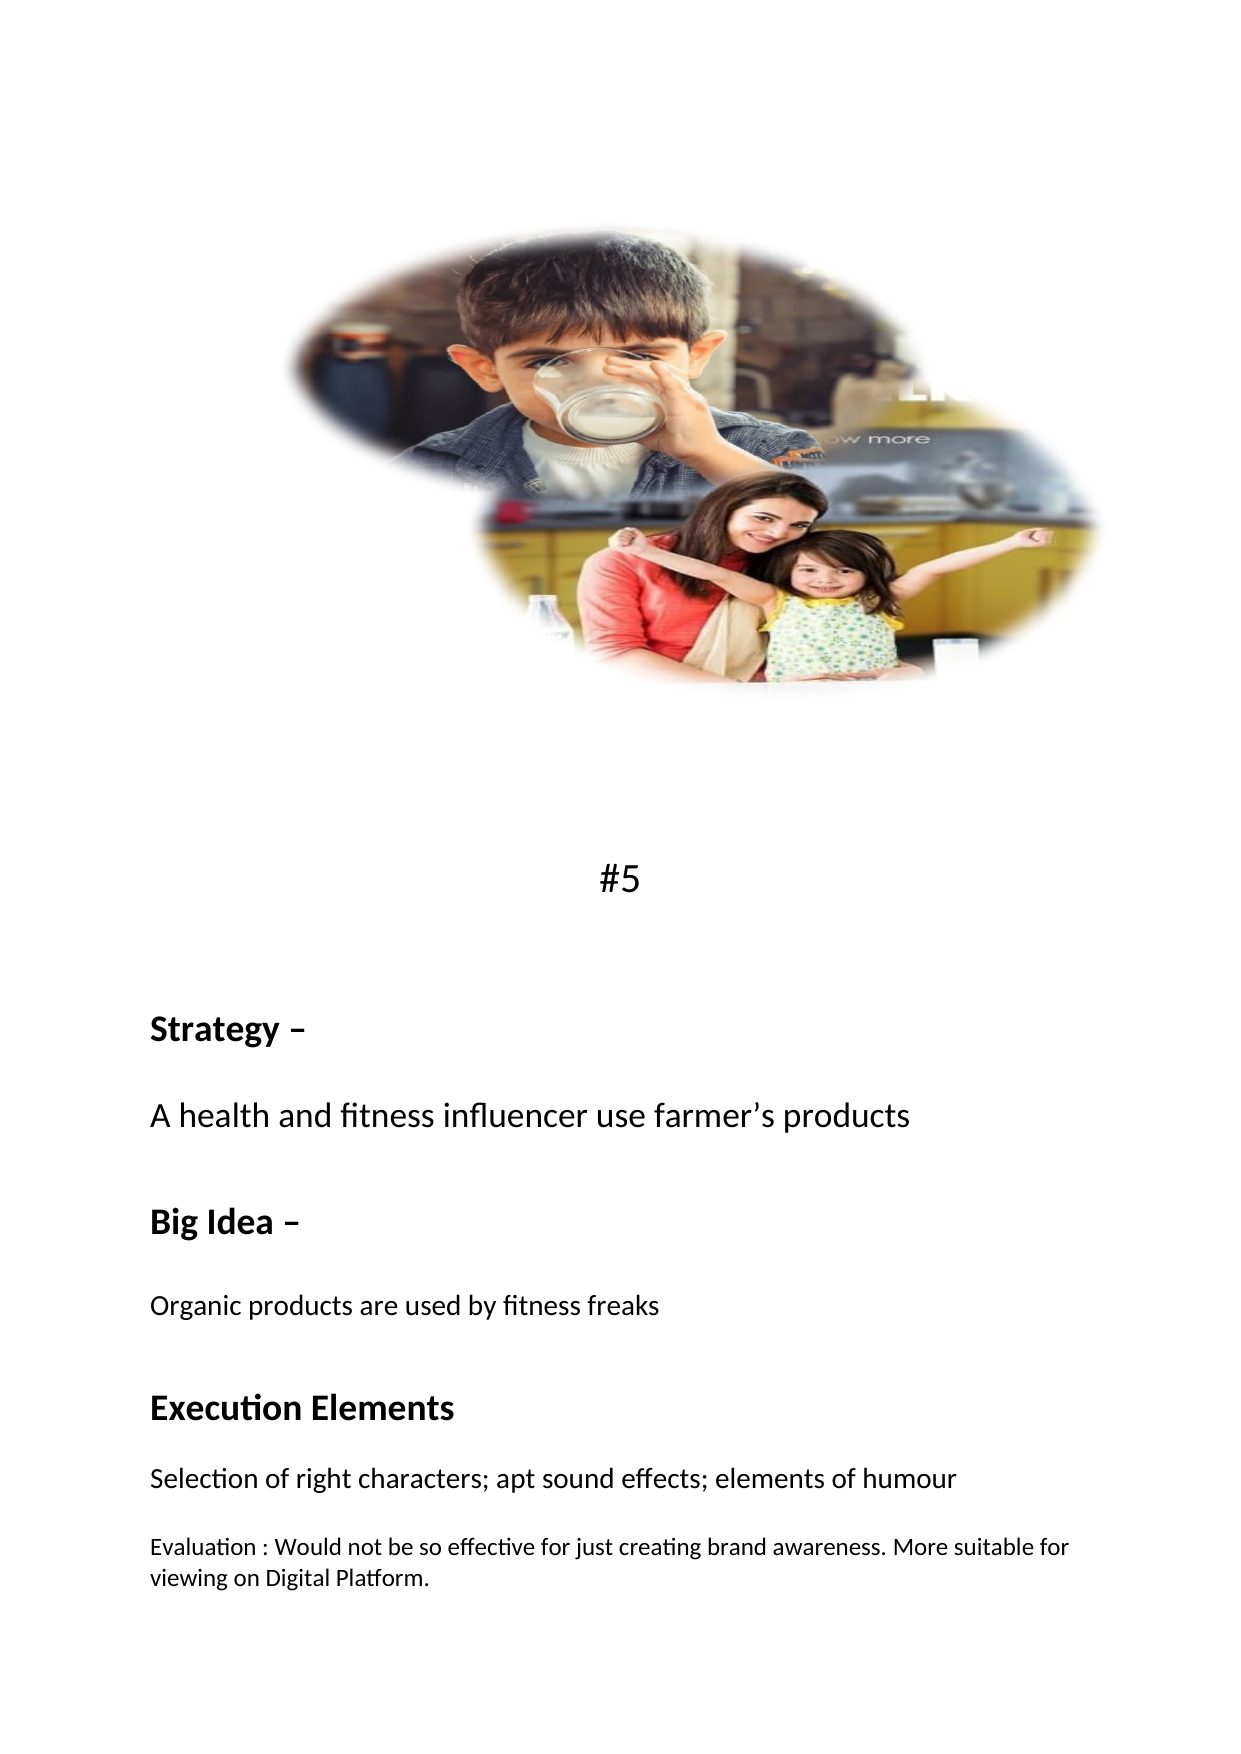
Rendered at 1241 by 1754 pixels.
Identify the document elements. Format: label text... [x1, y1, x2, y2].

text #5 [150, 852, 1090, 903]
text Selection of right characters; apt sound effects; elements of humour [150, 1460, 1090, 1496]
text A health and fitness influencer use farmer’s products [150, 1093, 1090, 1137]
text Organic products are used by fitness freaks [150, 1287, 1090, 1322]
text Execution Elements [150, 1383, 1090, 1429]
text Evaluation : Would not be so effective for just creating brand awareness. More suitable for viewing on Digital Platform. [150, 1531, 1090, 1592]
text Big Idea – [150, 1198, 1090, 1244]
text Strategy – [150, 1004, 1090, 1050]
picture [308, 249, 1078, 677]
